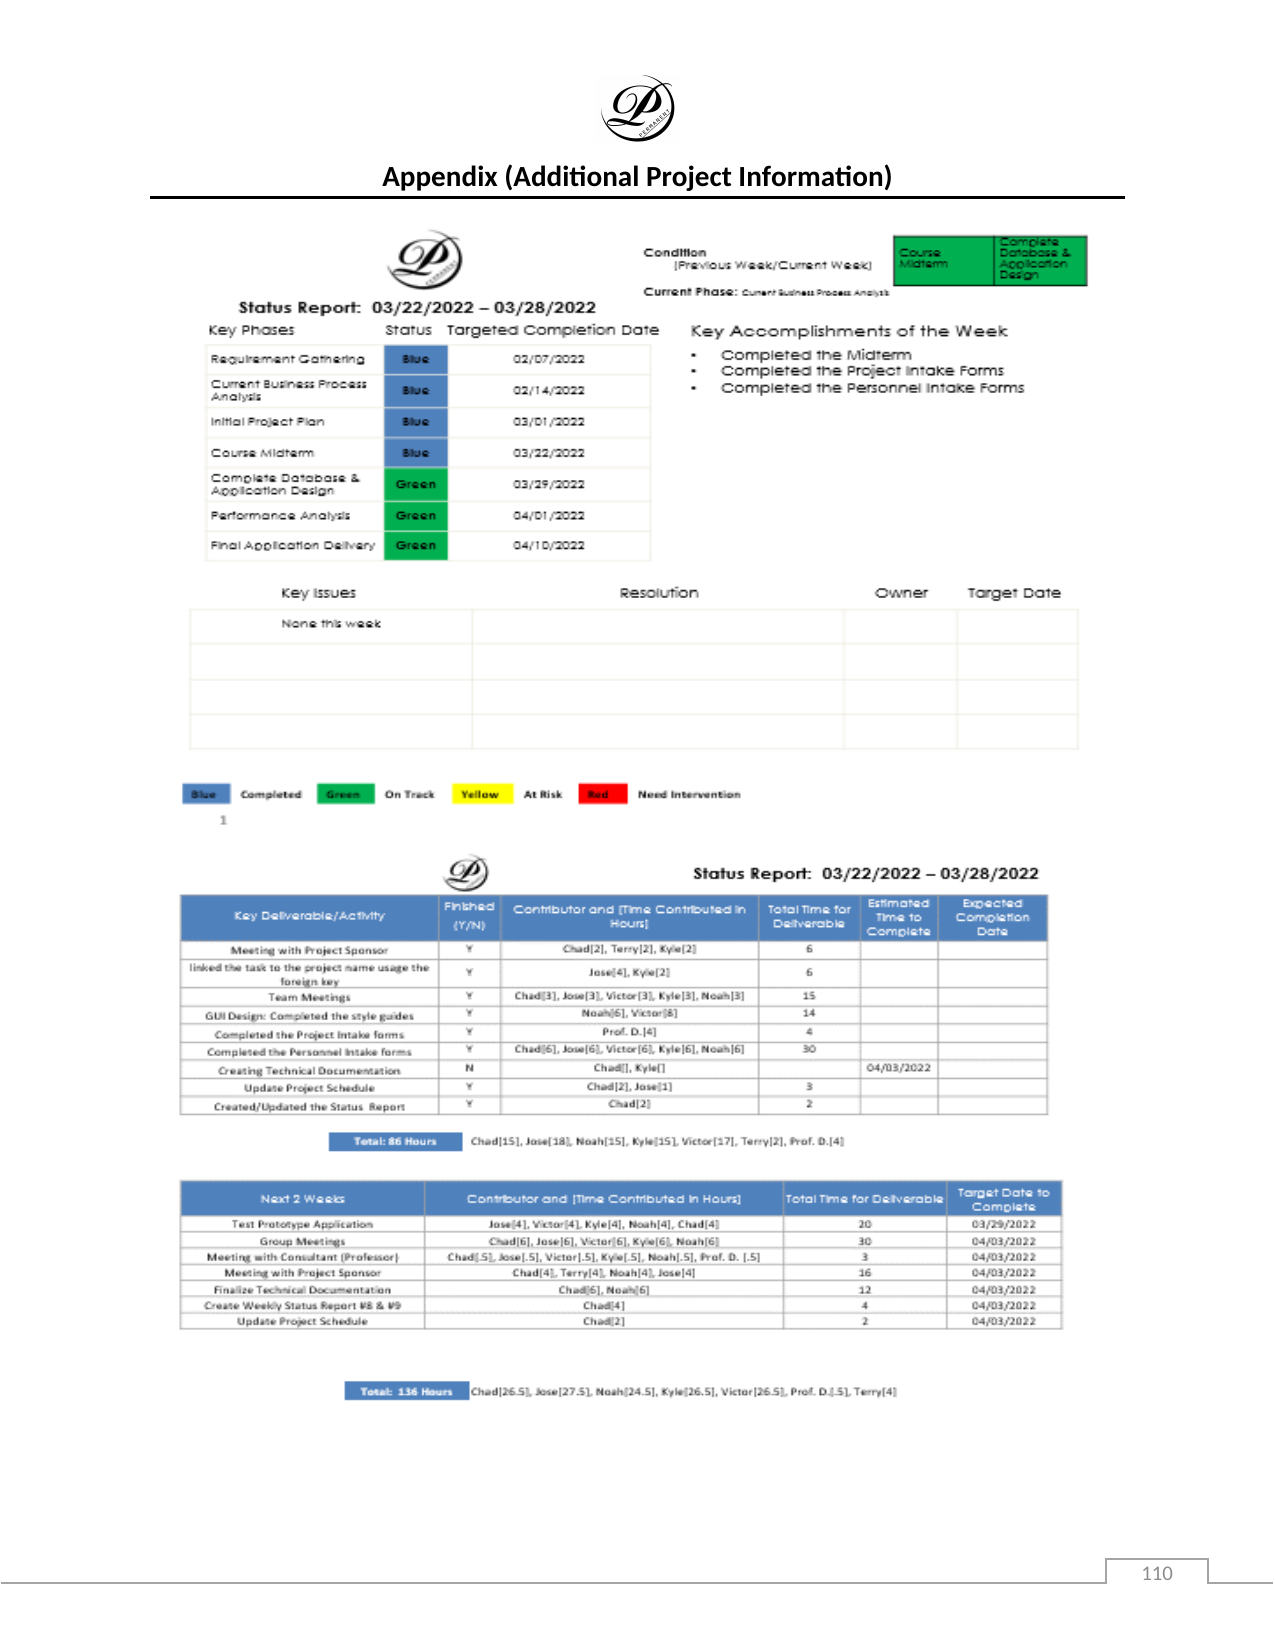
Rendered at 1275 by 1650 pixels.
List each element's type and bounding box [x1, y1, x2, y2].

picture [593, 75, 682, 143]
picture [150, 213, 1118, 839]
picture [150, 851, 1087, 1477]
